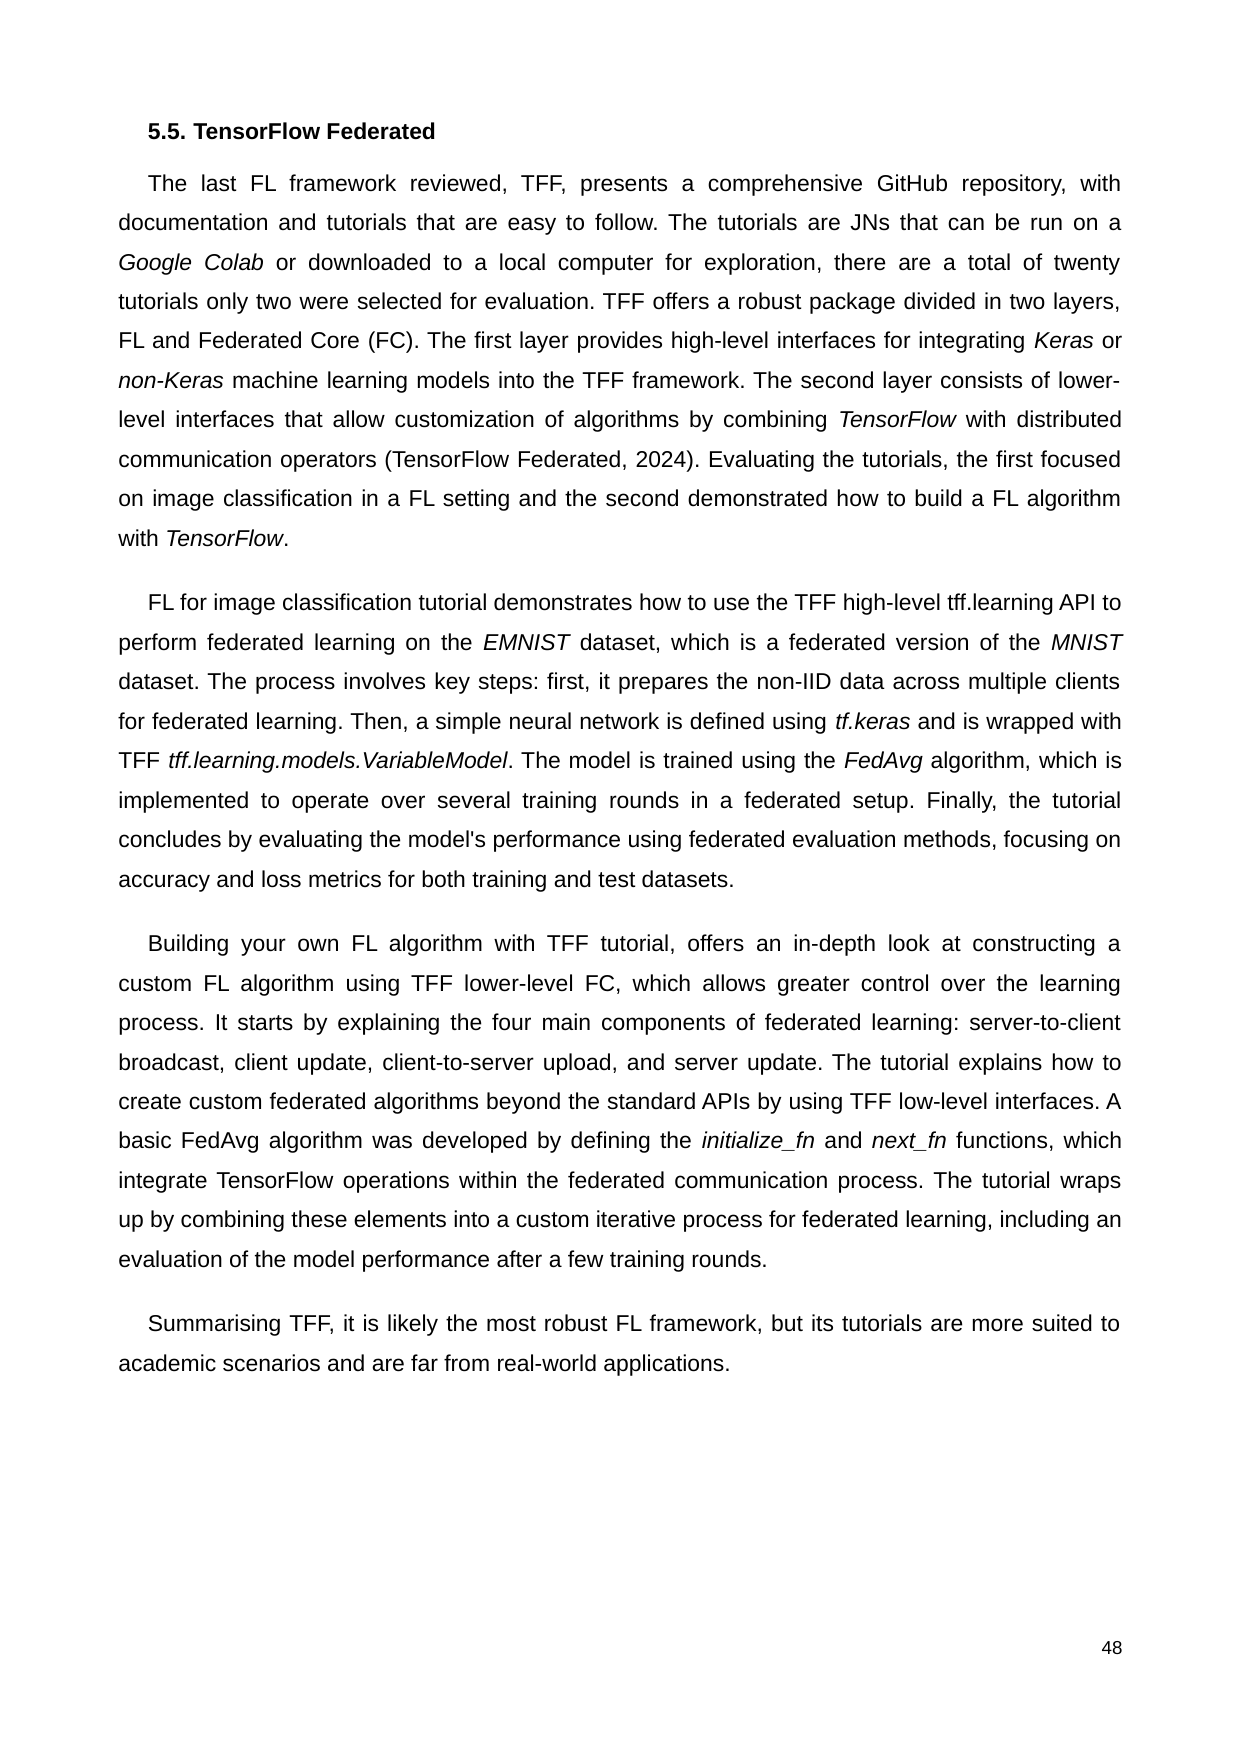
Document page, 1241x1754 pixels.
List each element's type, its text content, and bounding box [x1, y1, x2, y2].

text Building your own FL algorithm with TFF tutorial, offers an in-depth look at constructing a custom FL algorithm using TFF lower-level FC, which allows greater control over the learning process. It starts by explaining the four main components of federated learning: server-to-client broadcast, client update, client-to-server upload, and server update. The tutorial explains how to create custom federated algorithms beyond the standard APIs by using TFF low-level interfaces. A basic FedAvg algorithm was developed by defining the initialize_fn and next_fn functions, which integrate TensorFlow operations within the federated communication process. The tutorial wraps up by combining these elements into a custom iterative process for federated learning, including an evaluation of the model performance after a few training rounds. [118, 930, 1122, 1272]
subtitle 5.5. TensorFlow Federated [148, 118, 1122, 144]
text Summarising TFF, it is likely the most robust FL framework, but its tutorials are more suited to academic scenarios and are far from real-world applications. [118, 1310, 1122, 1376]
text FL for image classification tutorial demonstrates how to use the TFF high-level tff.learning API to perform federated learning on the EMNIST dataset, which is a federated version of the MNIST dataset. The process involves key steps: first, it prepares the non-IID data across multiple clients for federated learning. Then, a simple neural network is defined using tf.keras and is wrapped with TFF tff.learning.models.VariableModel. The model is trained using the FedAvg algorithm, which is implemented to operate over several training rounds in a federated setup. Finally, the tutorial concludes by evaluating the model's performance using federated evaluation methods, focusing on accuracy and loss metrics for both training and test datasets. [118, 589, 1122, 892]
text The last FL framework reviewed, TFF, presents a comprehensive GitHub repository, with documentation and tutorials that are easy to follow. The tutorials are JNs that can be run on a Google Colab or downloaded to a local computer for exploration, there are a total of twenty tutorials only two were selected for evaluation. TFF offers a robust package divided in two layers, FL and Federated Core (FC). The first layer provides high-level interfaces for integrating Keras or non-Keras machine learning models into the TFF framework. The second layer consists of lower-level interfaces that allow customization of algorithms by combining TensorFlow with distributed communication operators (TensorFlow Federated, 2024). Evaluating the tutorials, the first focused on image classification in a FL setting and the second demonstrated how to build a FL algorithm with TensorFlow. [118, 169, 1122, 551]
